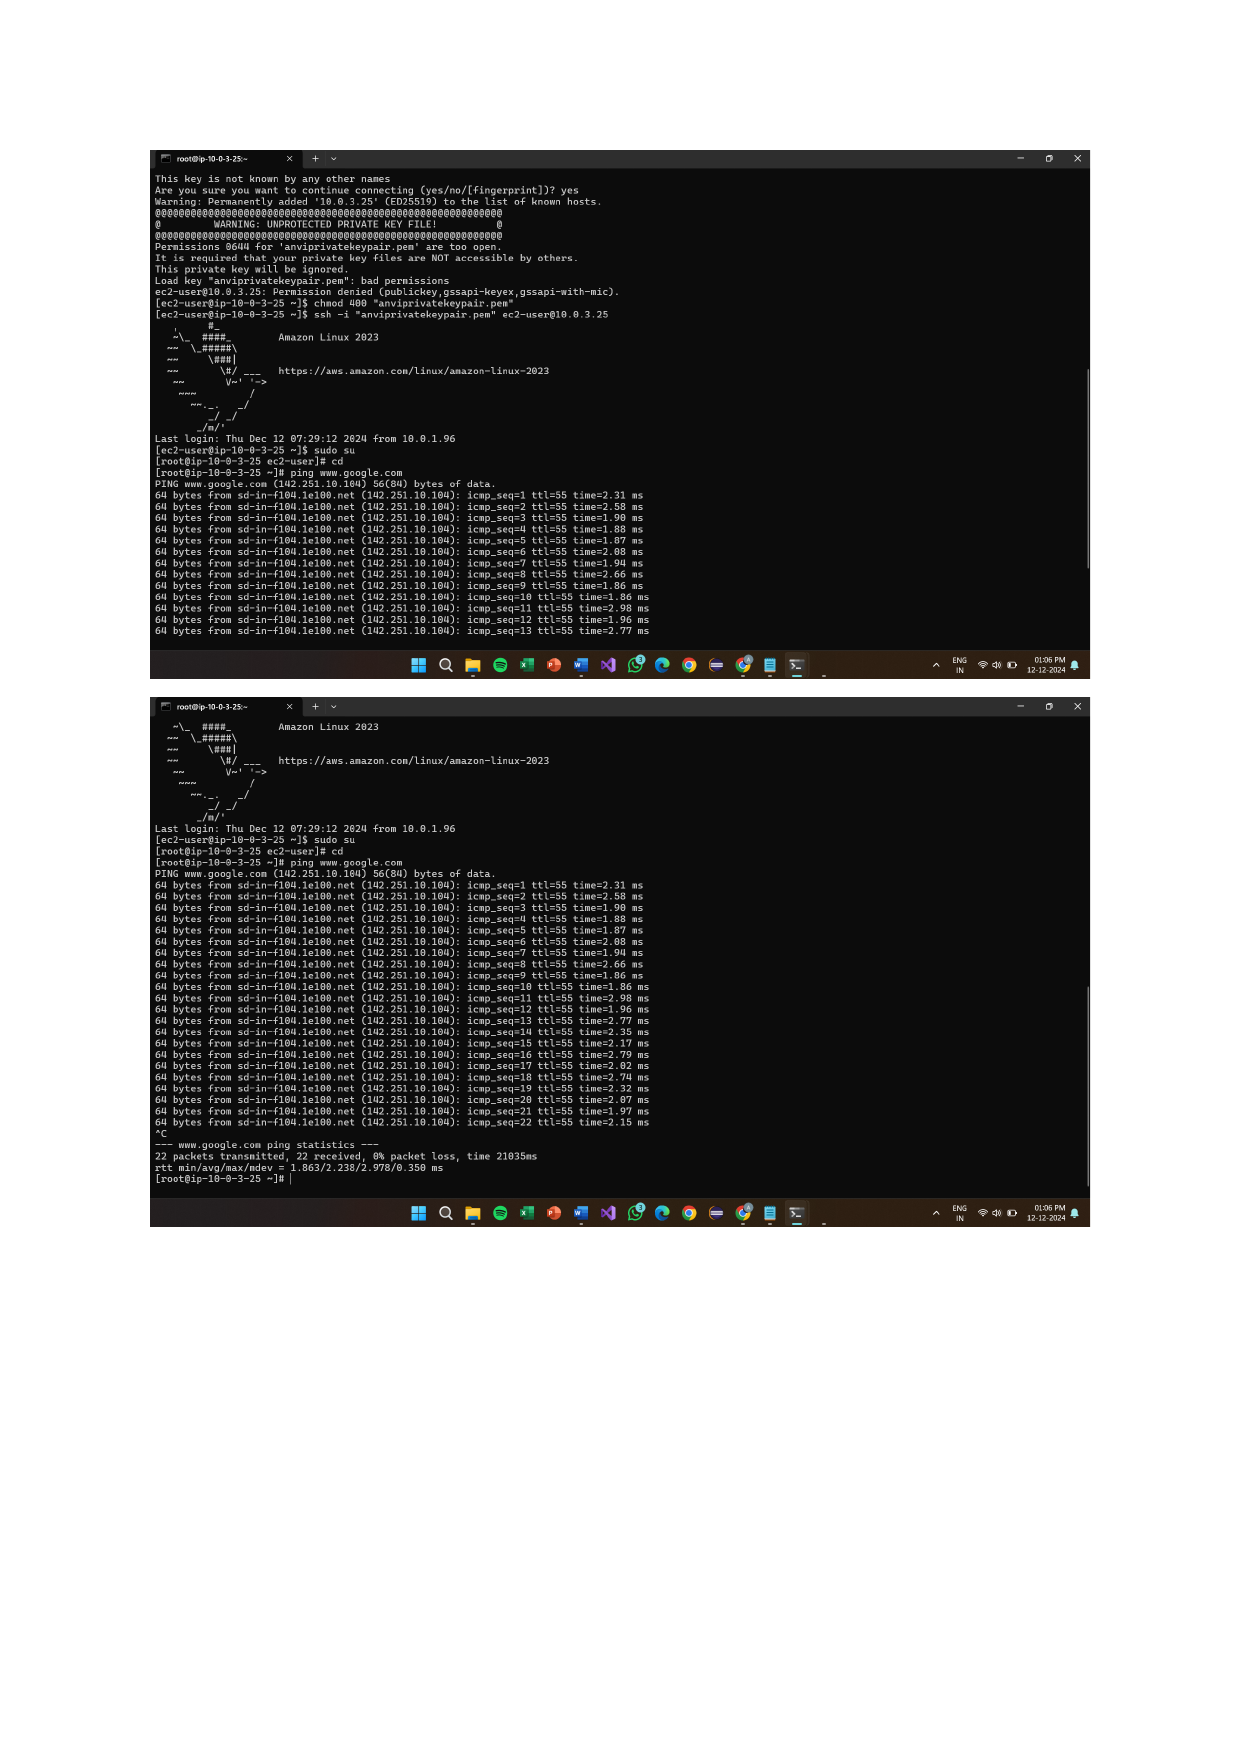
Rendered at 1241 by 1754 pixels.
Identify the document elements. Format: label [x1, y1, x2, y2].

picture [150, 150, 1091, 679]
picture [150, 697, 1091, 1227]
